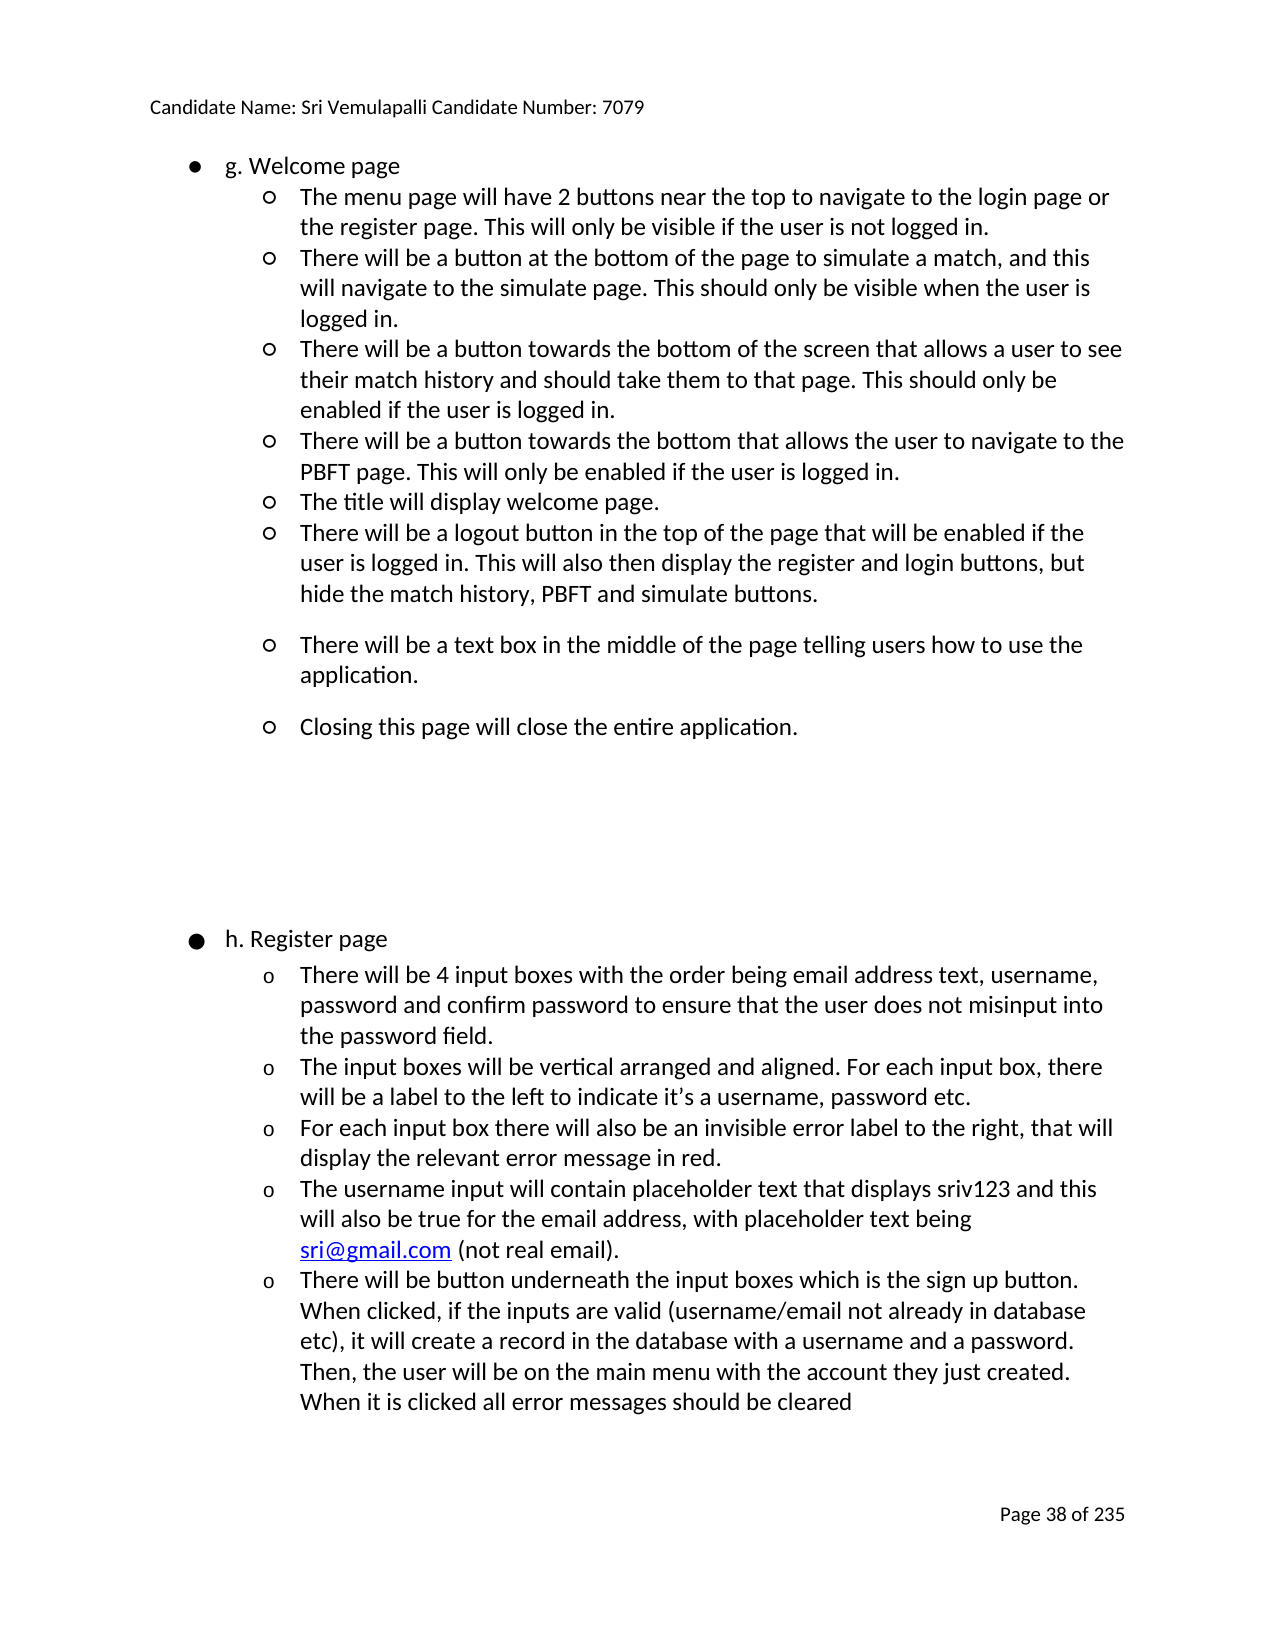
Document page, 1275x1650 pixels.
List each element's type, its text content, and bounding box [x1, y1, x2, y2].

list g. Welcome page [187, 151, 1125, 181]
list h. Register page [187, 916, 1125, 959]
list There will be a logout button in the top of the page that will be enabled if the user is logged in. This will also then display the register and login buttons, but hide the match history, PBFT and simulate buttons. [262, 517, 1125, 608]
list There will be button underneath the input boxes which is the sign up button. When clicked, if the inputs are valid (username/email not already in database etc), it will create a record in the database with a username and a password. Then, the user will be on the main menu with the account they just created. When it is clicked all error messages should be cleared [262, 1264, 1125, 1417]
list For each input box there will also be an invisible error label to the right, that will display the relevant error message in red. [262, 1112, 1125, 1173]
list The input boxes will be vertical arranged and aligned. For each input box, there will be a label to the left to indicate it’s a username, password etc. [262, 1051, 1125, 1112]
list There will be a button at the bottom of the page to simulate a match, and this will navigate to the simulate page. This should only be visible when the user is logged in. [262, 242, 1125, 334]
list There will be a button towards the bottom that allows the user to navigate to the PBFT page. This will only be enabled if the user is logged in. [262, 425, 1125, 486]
list Closing this page will close the entire application. [262, 711, 1125, 742]
list There will be 4 input boxes with the order being email address text, username, password and confirm password to ensure that the user does not misinput into the password field. [262, 959, 1125, 1051]
list There will be a text box in the middle of the page telling users how to use the application. [262, 629, 1125, 690]
list The title will display welcome page. [262, 486, 1125, 517]
list The menu page will have 2 buttons near the top to navigate to the login page or the register page. This will only be visible if the user is not logged in. [262, 181, 1125, 242]
list The username input will contain placeholder text that displays sriv123 and this will also be true for the email address, with placeholder text being sri@gmail.com (not real email). [262, 1173, 1125, 1264]
list There will be a button towards the bottom of the screen that allows a user to see their match history and should take them to that page. This should only be enabled if the user is logged in. [262, 334, 1125, 425]
